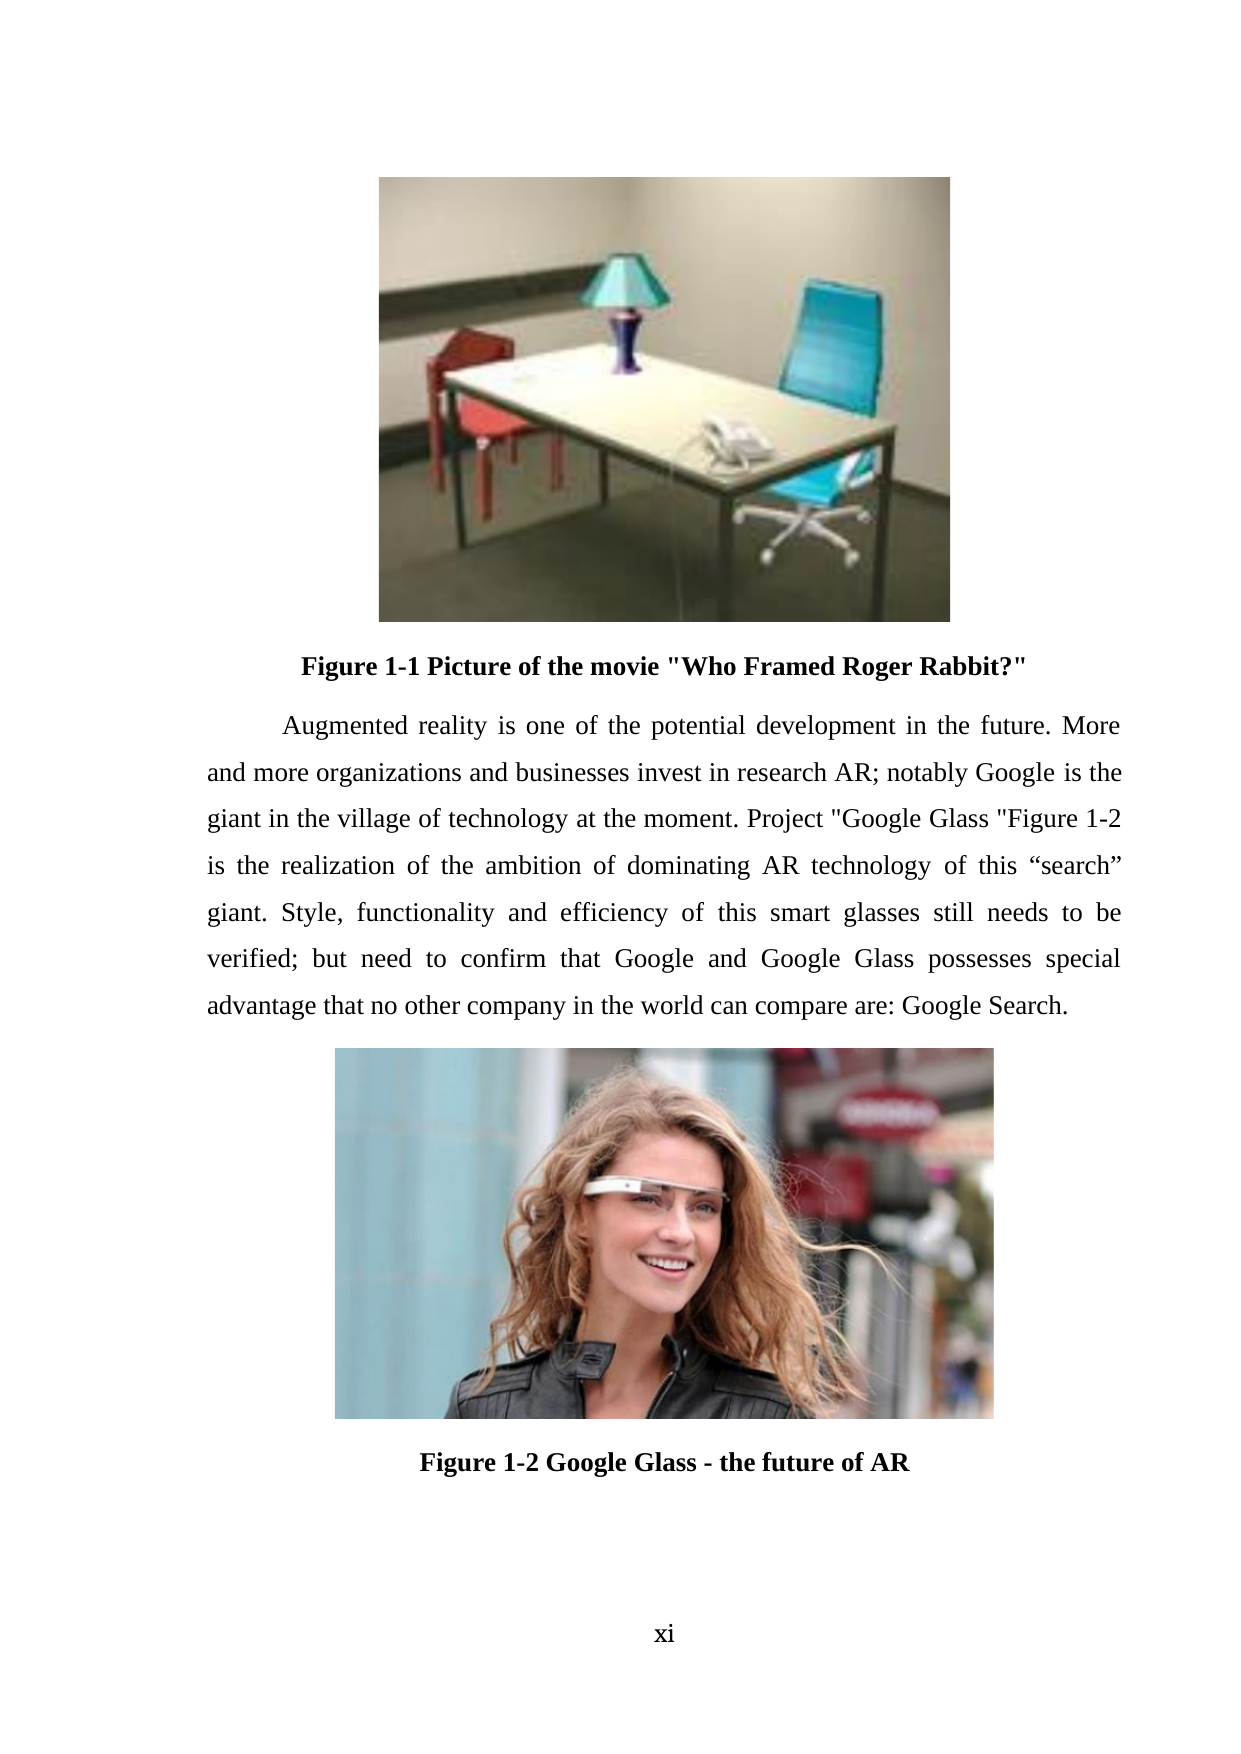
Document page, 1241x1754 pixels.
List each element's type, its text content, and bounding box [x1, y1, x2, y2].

text Figure 1-2 Google Glass - the future of AR [207, 1447, 1122, 1478]
picture [378, 177, 951, 622]
picture [334, 1048, 995, 1419]
text Augmented reality is one of the potential development in the future. More and more organizations and businesses invest in research AR; notably Google is the giant in the village of technology at the moment. Project "Google Glass "Figure 1-2 is the realization of the ambition of dominating AR technology of this “search” giant. Style, functionality and efficiency of this smart glasses still needs to be verified; but need to confirm that Google and Google Glass possesses special advantage that no other company in the world can compare are: Google Search. [207, 709, 1122, 1020]
text Figure 1-1 Picture of the movie "Who Framed Roger Rabbit?" [207, 650, 1122, 681]
